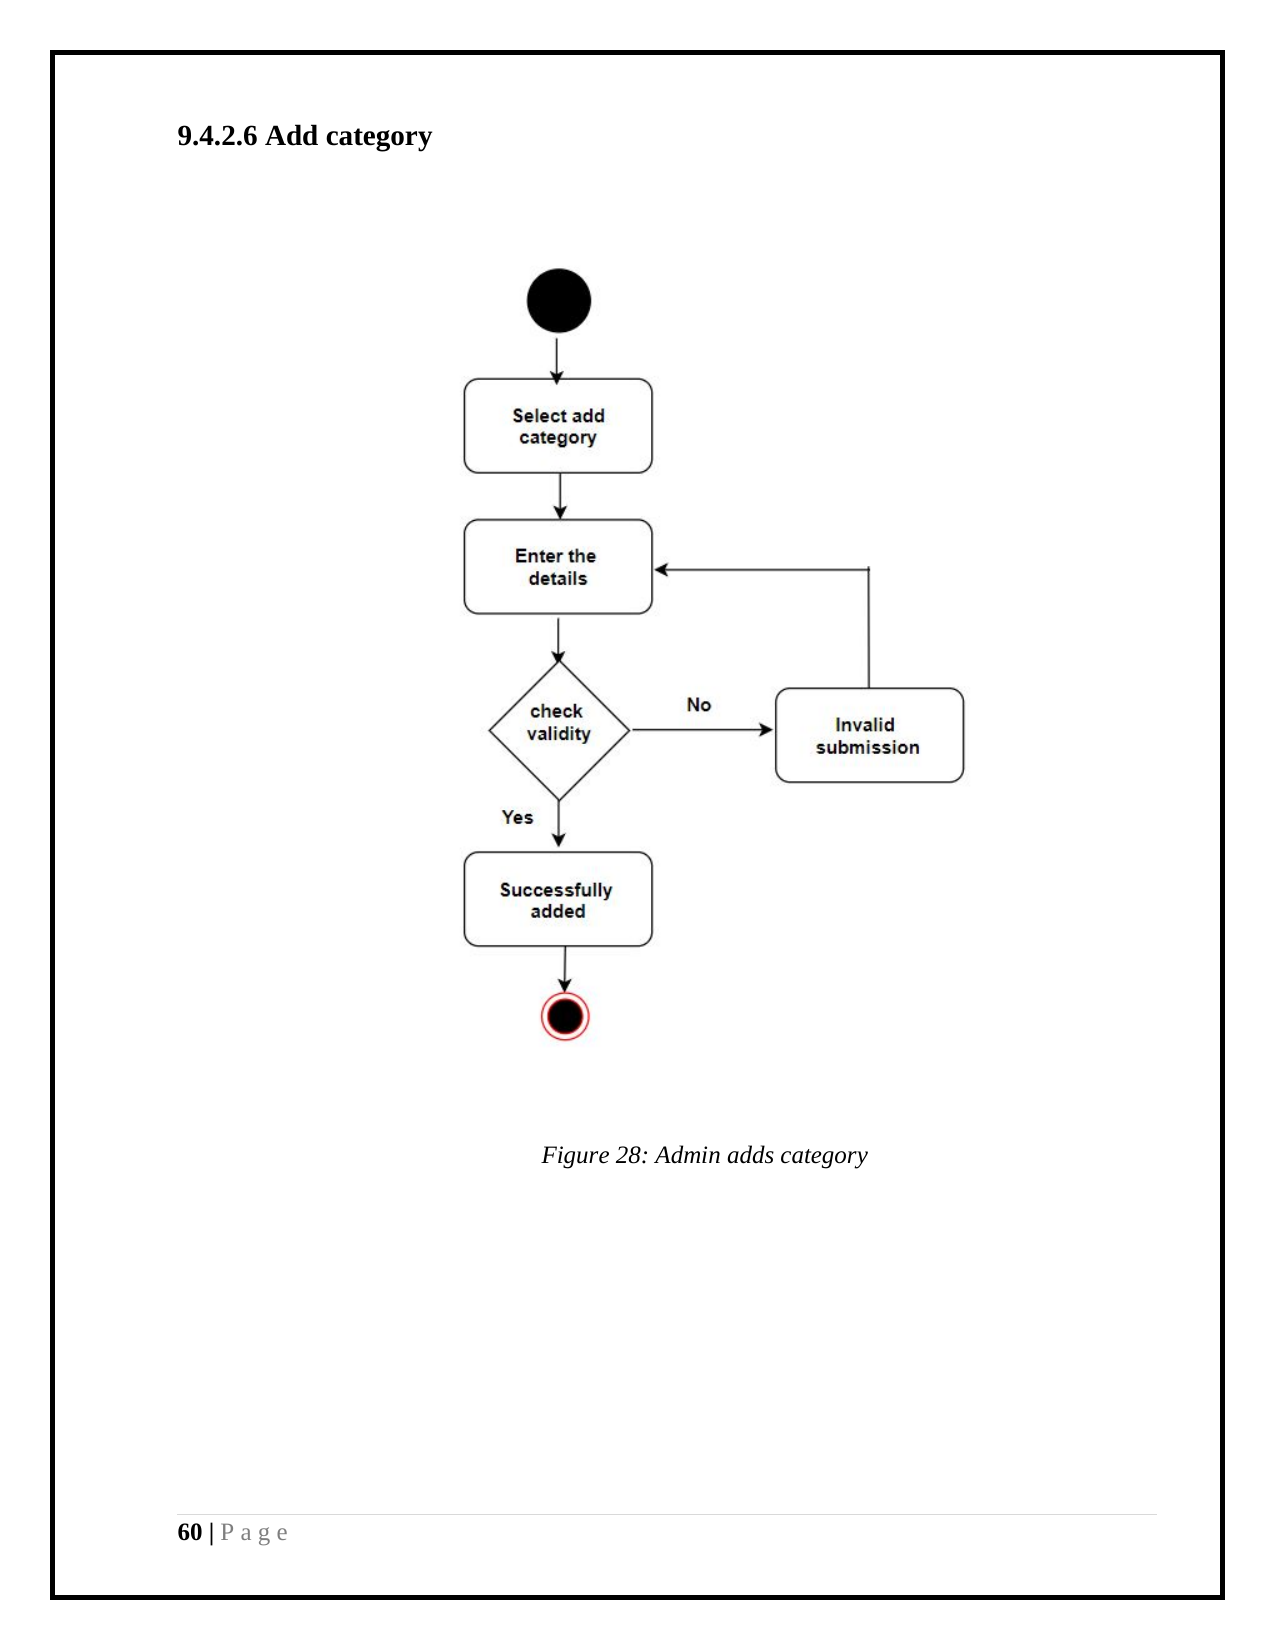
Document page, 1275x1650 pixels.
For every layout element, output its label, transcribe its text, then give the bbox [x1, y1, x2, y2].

subtitle 9.4.2.6 Add category [177, 118, 1157, 152]
list Figure 28: Admin adds category [252, 1141, 1157, 1169]
picture [340, 246, 994, 1068]
